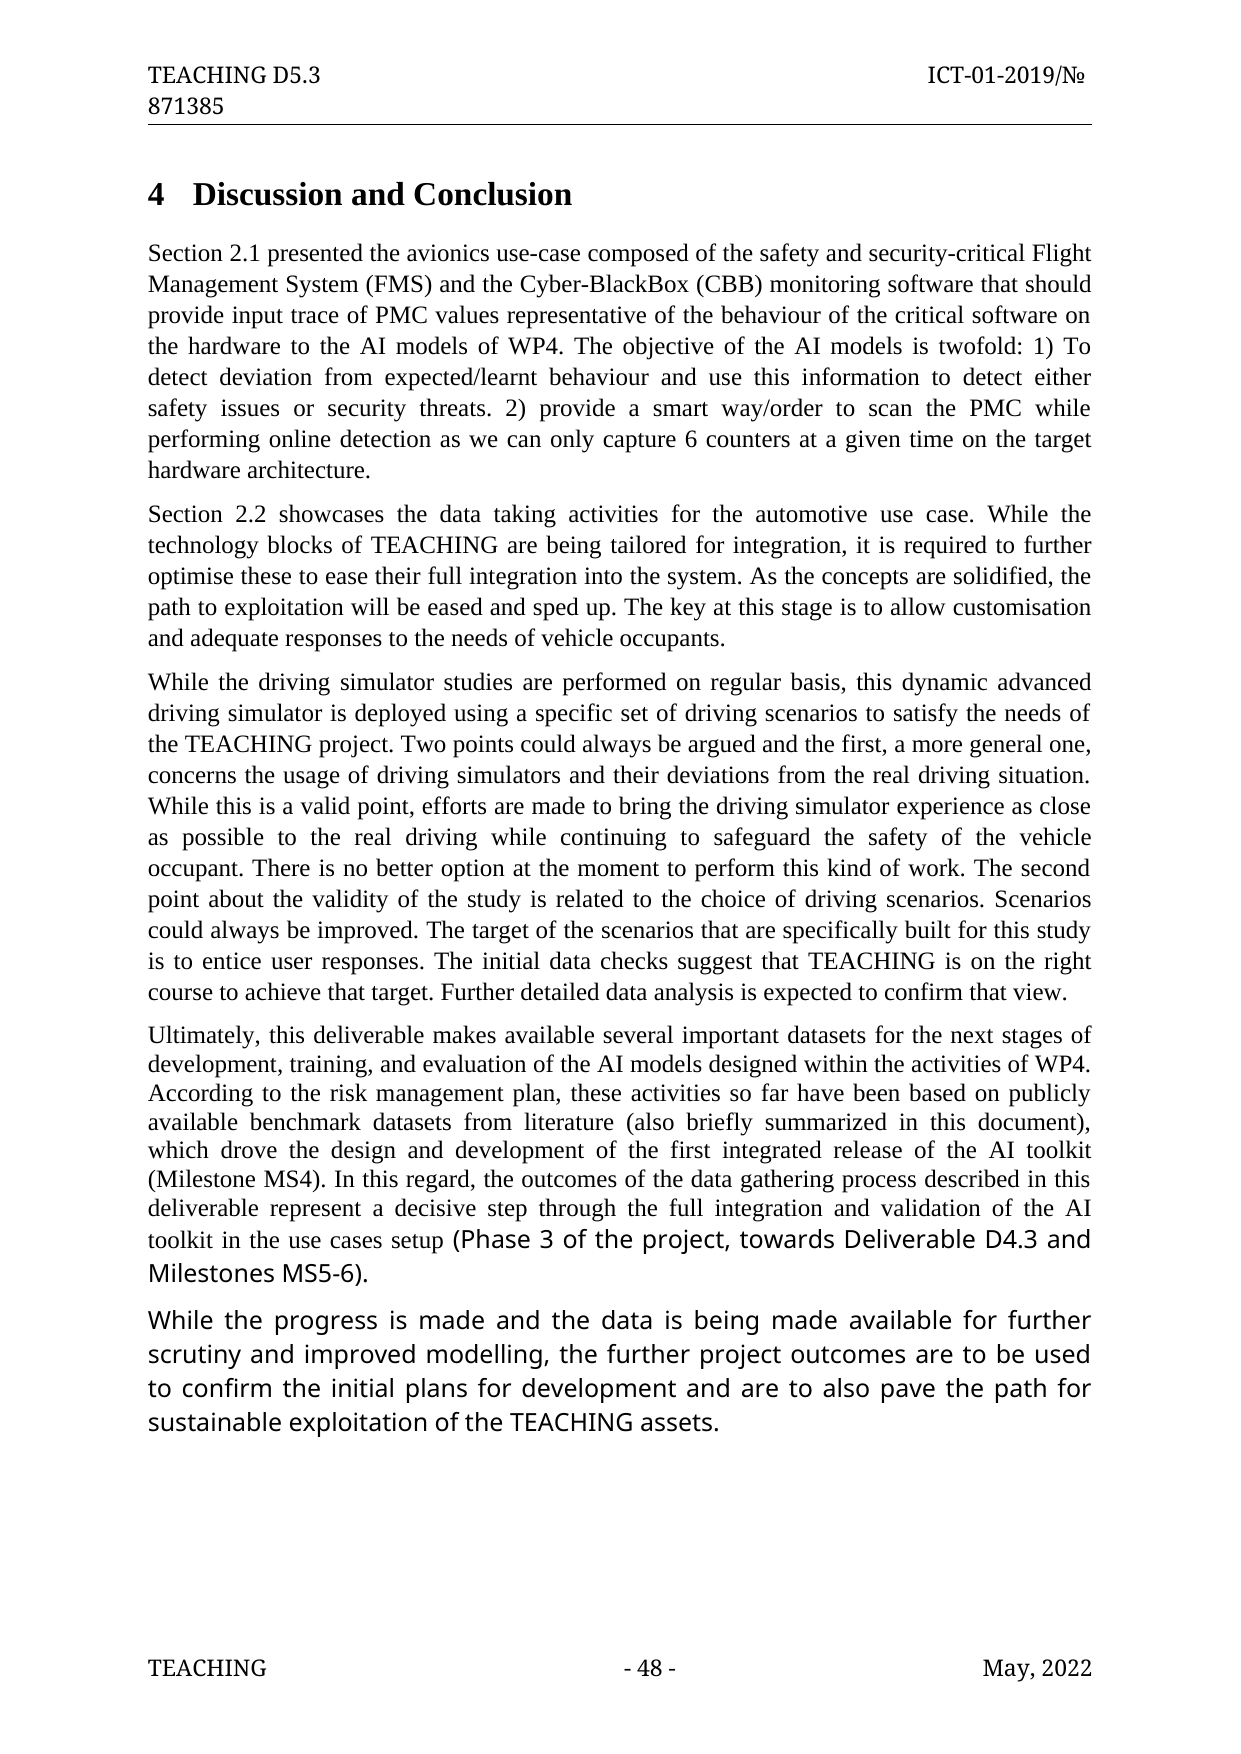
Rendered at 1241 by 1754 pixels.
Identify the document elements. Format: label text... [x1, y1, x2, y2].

text While the progress is made and the data is being made available for further scrutiny and improved modelling, the further project outcomes are to be used to confirm the initial plans for development and are to also pave the path for sustainable exploitation of the TEACHING assets. [148, 1302, 1092, 1439]
subtitle Discussion and Conclusion [148, 175, 1092, 213]
text While the driving simulator studies are performed on regular basis, this dynamic advanced driving simulator is deployed using a specific set of driving scenarios to satisfy the needs of the TEACHING project. Two points could always be argued and the first, a more general one, concerns the usage of driving simulators and their deviations from the real driving situation. While this is a valid point, efforts are made to bring the driving simulator experience as close as possible to the real driving while continuing to safeguard the safety of the vehicle occupant. There is no better option at the moment to perform this kind of work. The second point about the validity of the study is related to the choice of driving scenarios. Scenarios could always be improved. The target of the scenarios that are specifically built for this study is to entice user responses. The initial data checks suggest that TEACHING is on the right course to achieve that target. Further detailed data analysis is expected to confirm that view. [148, 667, 1092, 1006]
text Section 2.2 showcases the data taking activities for the automotive use case. While the technology blocks of TEACHING are being tailored for integration, it is required to further optimise these to ease their full integration into the system. As the concepts are solidified, the path to exploitation will be eased and sped up. The key at this stage is to allow customisation and adequate responses to the needs of vehicle occupants. [148, 499, 1092, 652]
text Ultimately, this deliverable makes available several important datasets for the next stages of development, training, and evaluation of the AI models designed within the activities of WP4. According to the risk management plan, these activities so far have been based on publicly available benchmark datasets from literature (also briefly summarized in this document), which drove the design and development of the first integrated release of the AI toolkit (Milestone MS4). In this regard, the outcomes of the data gathering process described in this deliverable represent a decisive step through the full integration and validation of the AI toolkit in the use cases setup (Phase 3 of the project, towards Deliverable D4.3 and Milestones MS5-6). [148, 1021, 1092, 1290]
text Section 2.1 presented the avionics use-case composed of the safety and security-critical Flight Management System (FMS) and the Cyber-BlackBox (CBB) monitoring software that should provide input trace of PMC values representative of the behaviour of the critical software on the hardware to the AI models of WP4. The objective of the AI models is twofold: 1) To detect deviation from expected/learnt behaviour and use this information to detect either safety issues or security threats. 2) provide a smart way/order to scan the PMC while performing online detection as we can only capture 6 counters at a given time on the target hardware architecture. [148, 238, 1092, 484]
